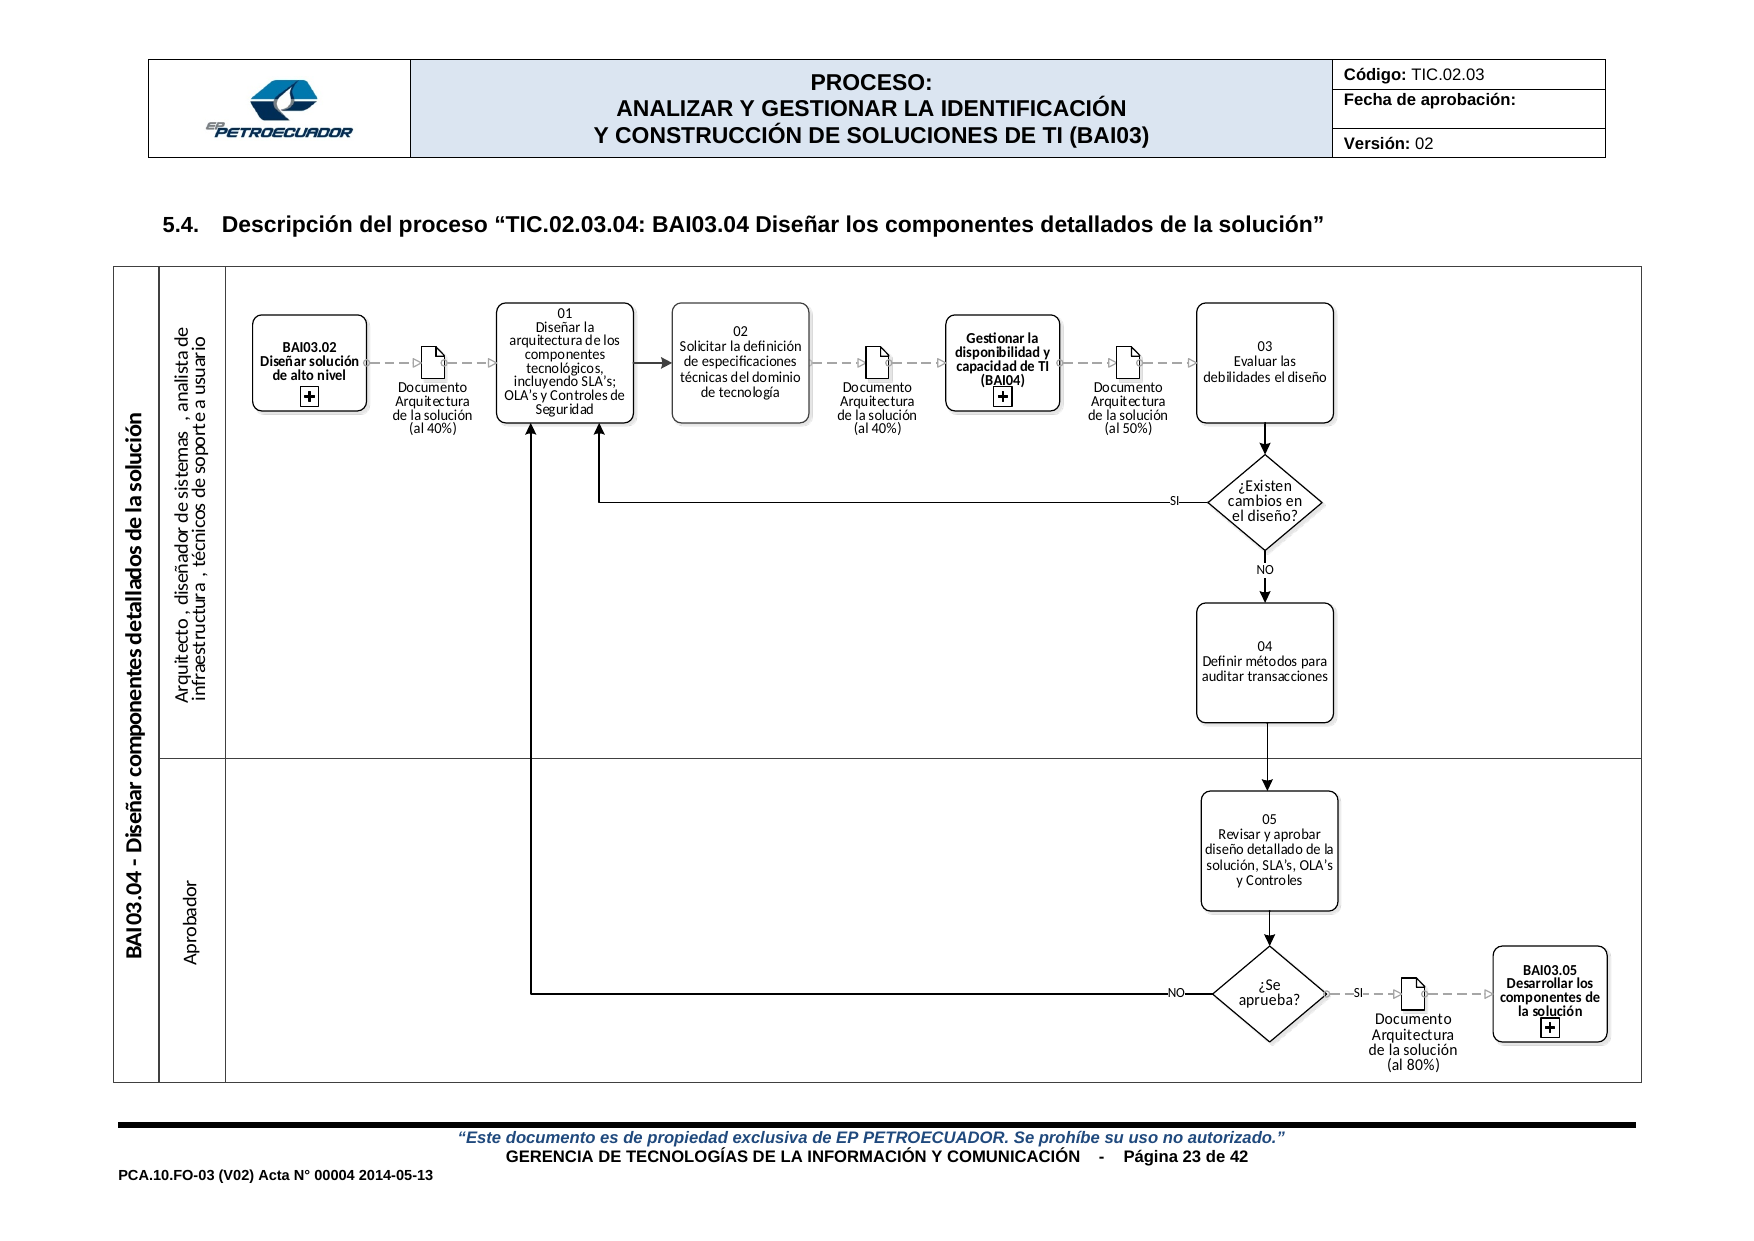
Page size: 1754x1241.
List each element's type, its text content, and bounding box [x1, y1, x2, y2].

picture [200, 76, 359, 141]
subtitle Descripción del proceso “TIC.02.03.04: BAI03.04 Diseñar los componentes detallados de la solución” [162, 211, 1636, 238]
